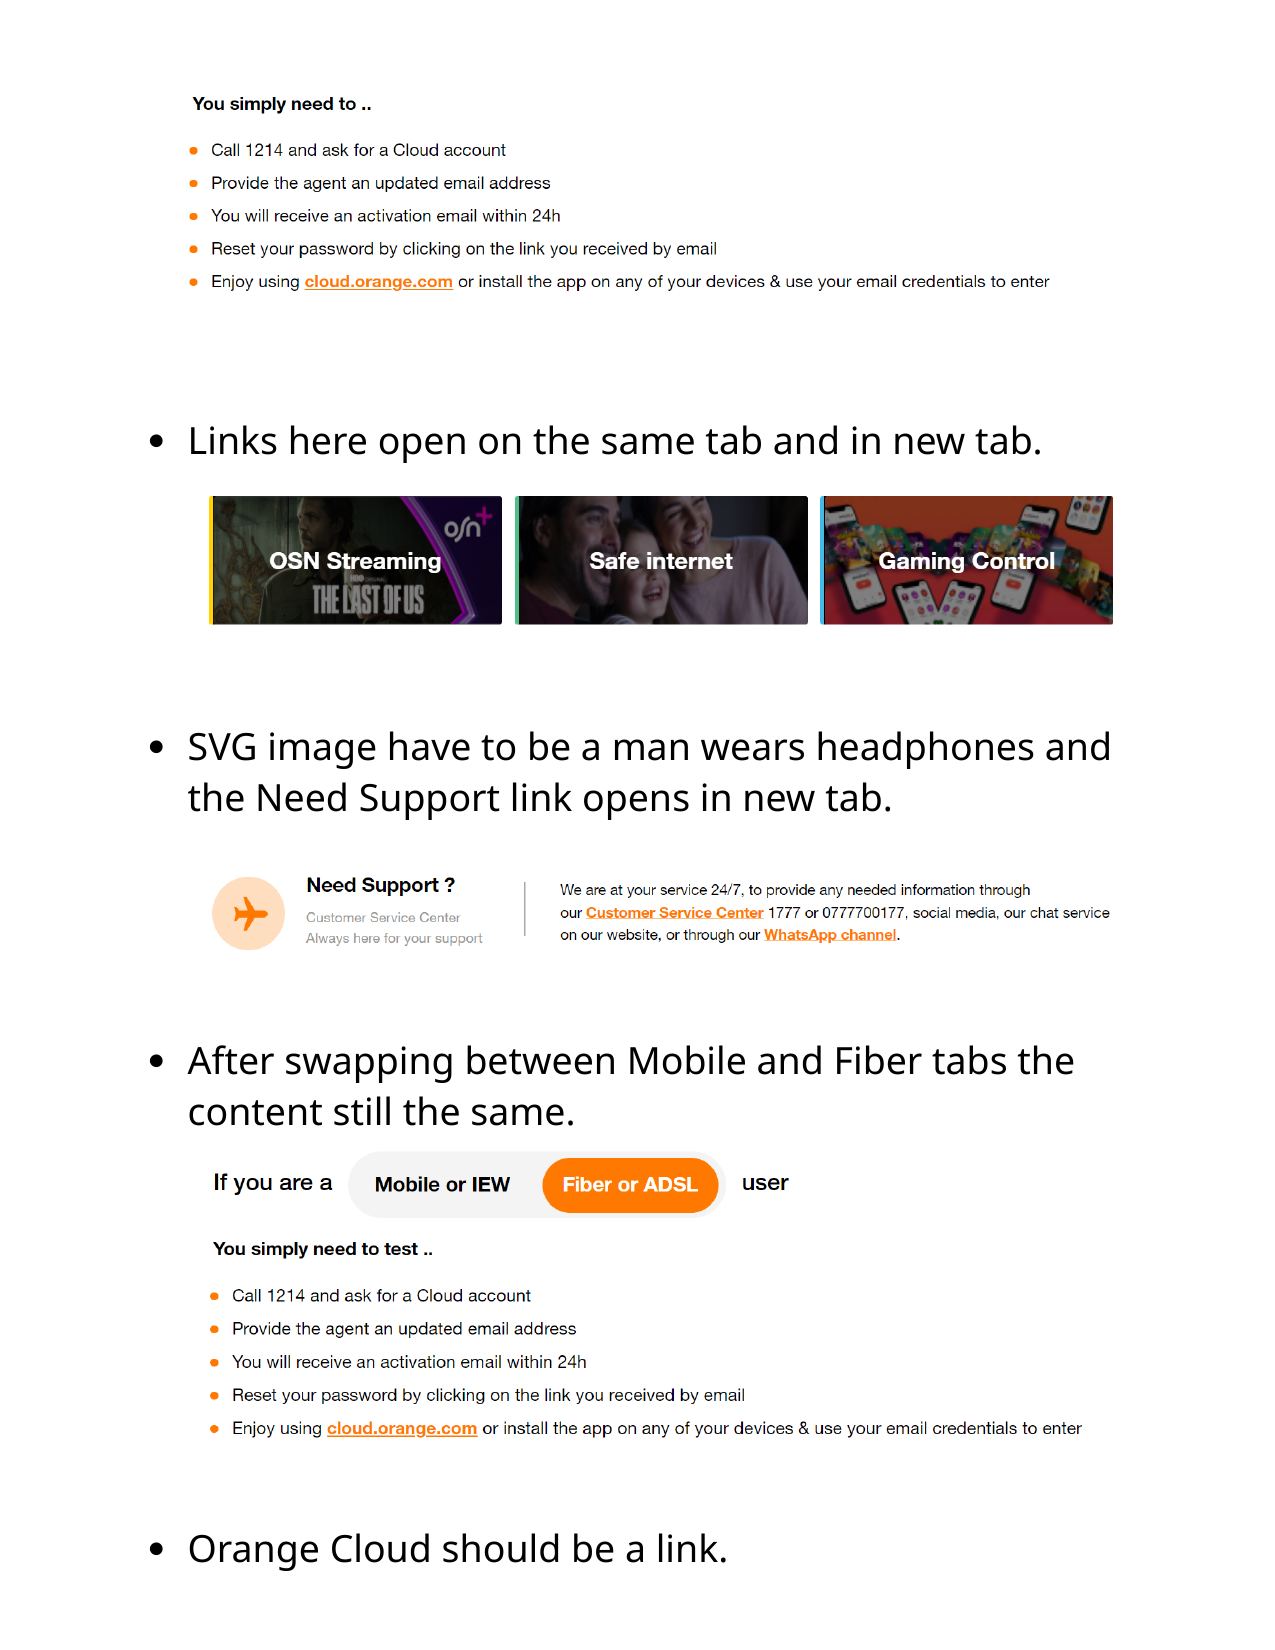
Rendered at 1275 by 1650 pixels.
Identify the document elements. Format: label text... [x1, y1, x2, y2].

list After swapping between Mobile and Fiber tabs the content still the same. [150, 1034, 1125, 1137]
picture [187, 1136, 1099, 1471]
picture [187, 75, 1067, 313]
list Links here open on the same tab and in new tab. [150, 414, 1125, 465]
list SVG image have to be a man wears headphones and the Need Support link opens in new tab. [150, 720, 1125, 822]
list Orange Cloud should be a link. [150, 1522, 1125, 1573]
picture [187, 465, 1133, 669]
picture [187, 822, 1149, 984]
